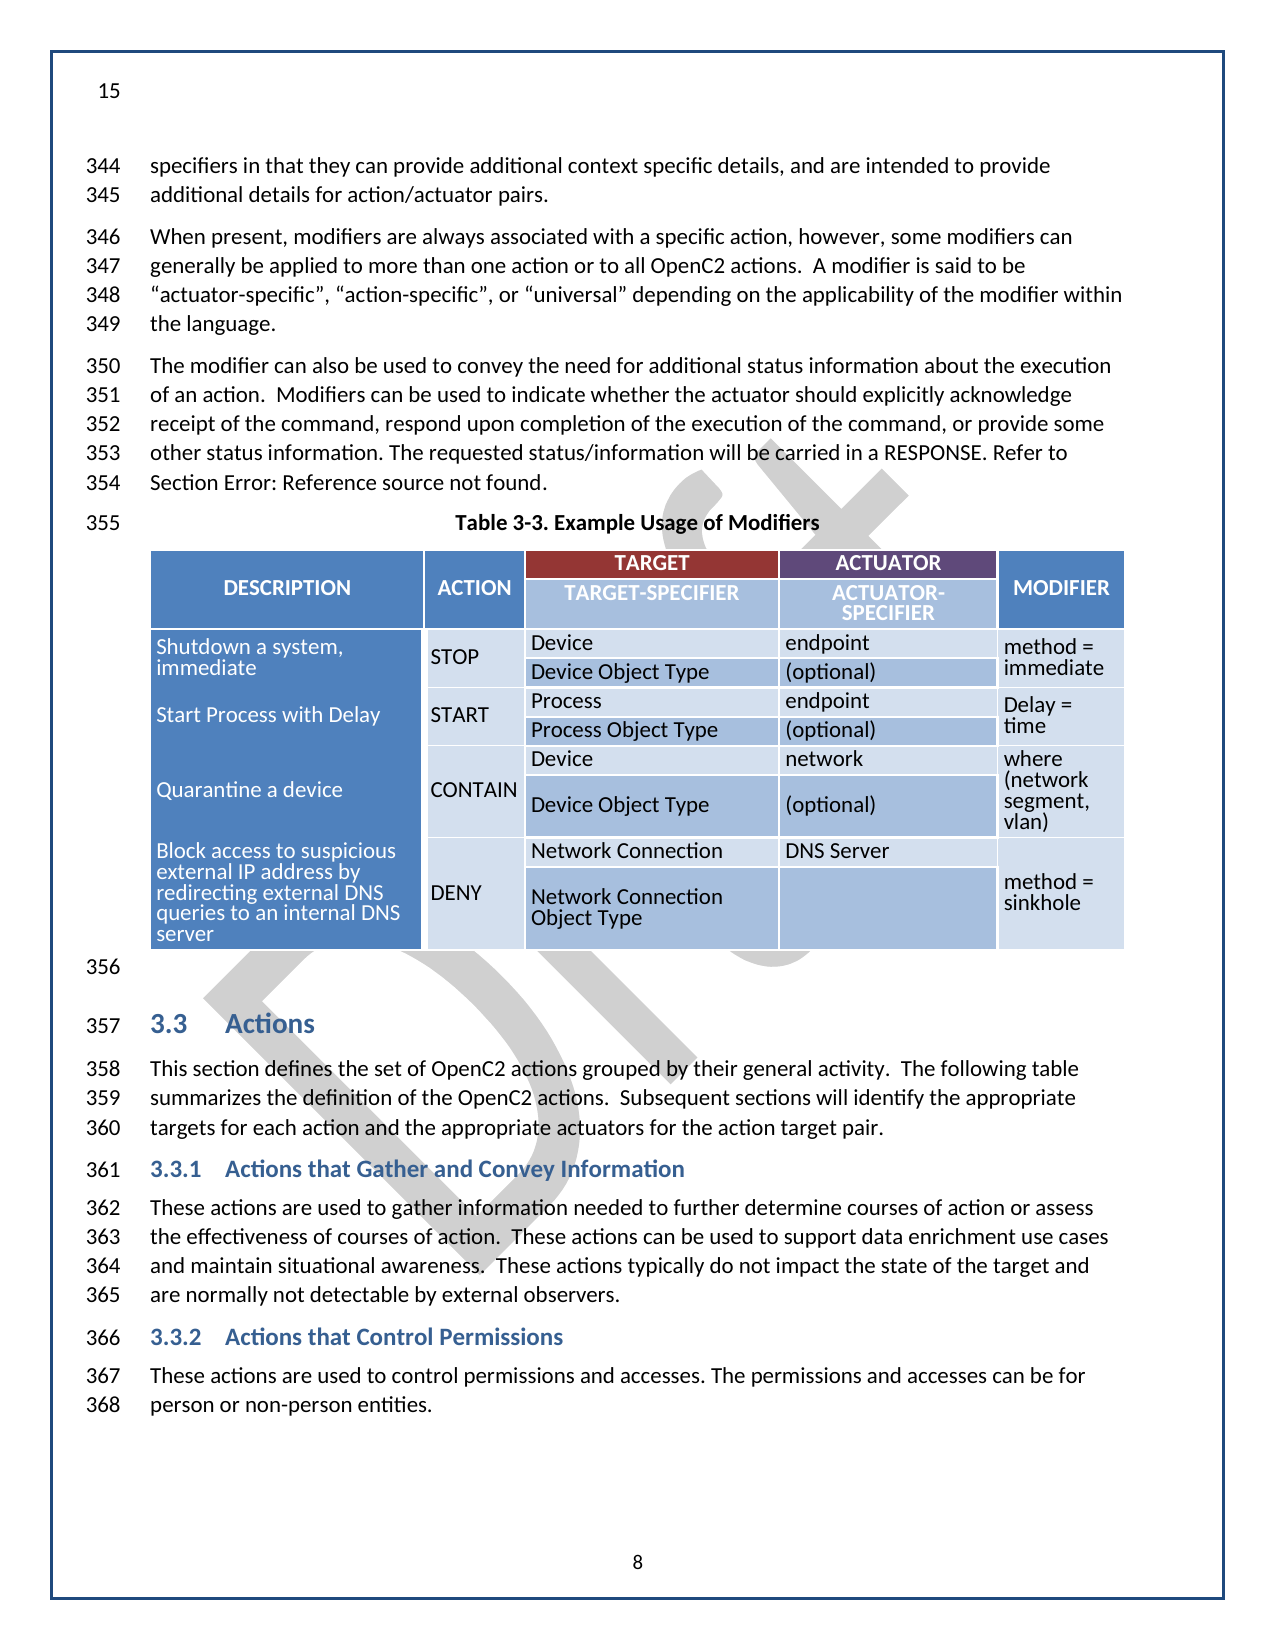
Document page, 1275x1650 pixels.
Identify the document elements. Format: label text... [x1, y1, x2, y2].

table_cell Process Object Type [526, 718, 778, 745]
table_cell Device [526, 747, 778, 774]
table_cell Network Connection [526, 839, 778, 866]
table_cell endpoint [780, 630, 997, 657]
table_header ACTION [425, 551, 524, 628]
text These actions are used to gather information needed to further determine courses of action or assess the effectiveness of courses of action. These actions can be used to support data enrichment use cases and maintain situational awareness. These actions typically do not impact the state of the target and are normally not detectable by external observers. [150, 1192, 1125, 1309]
table_cell Quarantine a device [151, 745, 421, 836]
table_cell Device Object Type [526, 776, 778, 836]
table_cell where (network segment, vlan) [998, 746, 1124, 836]
table_cell Device Object Type [526, 659, 778, 686]
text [150, 150, 1125, 208]
text These actions are used to control permissions and accesses. The permissions and accesses can be for person or non-person entities. [150, 1360, 1125, 1418]
table_cell network [780, 747, 997, 774]
table_header DESCRIPTION [151, 551, 423, 628]
table_cell method = sinkhole [998, 838, 1124, 949]
table_cell ACTUATOR-SPECIFIER [780, 580, 996, 628]
table_cell Block access to suspicious external IP address by redirecting external DNS queries to an internal DNS server [151, 836, 421, 949]
table_cell TARGET-SPECIFIER [526, 580, 778, 628]
table_cell (optional) [780, 776, 996, 836]
table_cell Network Connection Object Type [526, 868, 778, 949]
text When present, modifiers are always associated with a specific action, however, some modifiers can generally be applied to more than one action or to all OpenC2 actions. A modifier is said to be “actuator-specific”, “action-specific”, or “universal” depending on the applicability of the modifier within the language. [150, 221, 1125, 337]
table_cell STOP [428, 630, 524, 686]
table_cell endpoint [780, 689, 997, 716]
table_header ACTUATOR [780, 551, 996, 578]
subtitle Actions that Control Permissions [150, 1321, 1125, 1352]
table_cell method = immediate [998, 630, 1124, 686]
table_cell Device [526, 630, 778, 657]
table_cell START [428, 688, 524, 745]
table_cell (optional) [780, 659, 996, 686]
table_cell Start Process with Delay [151, 686, 421, 745]
table_cell CONTAIN [428, 746, 524, 836]
table_cell Delay = time [998, 688, 1124, 745]
table_cell DENY [428, 838, 524, 949]
table_header MODIFIER [999, 551, 1124, 628]
table_header TARGET [526, 551, 778, 578]
text This section defines the set of OpenC2 actions grouped by their general activity. The following table summarizes the definition of the OpenC2 actions. Subsequent sections will identify the appropriate targets for each action and the appropriate actuators for the action target pair. [150, 1053, 1125, 1141]
table_cell DNS Server [780, 839, 997, 866]
subtitle Actions that Gather and Convey Information [150, 1153, 1125, 1184]
table_cell Shutdown a system, immediate [151, 630, 421, 686]
table_cell [780, 868, 996, 949]
list Actions [150, 1005, 1125, 1041]
table_cell (optional) [780, 718, 996, 745]
table_cell Process [526, 689, 778, 716]
